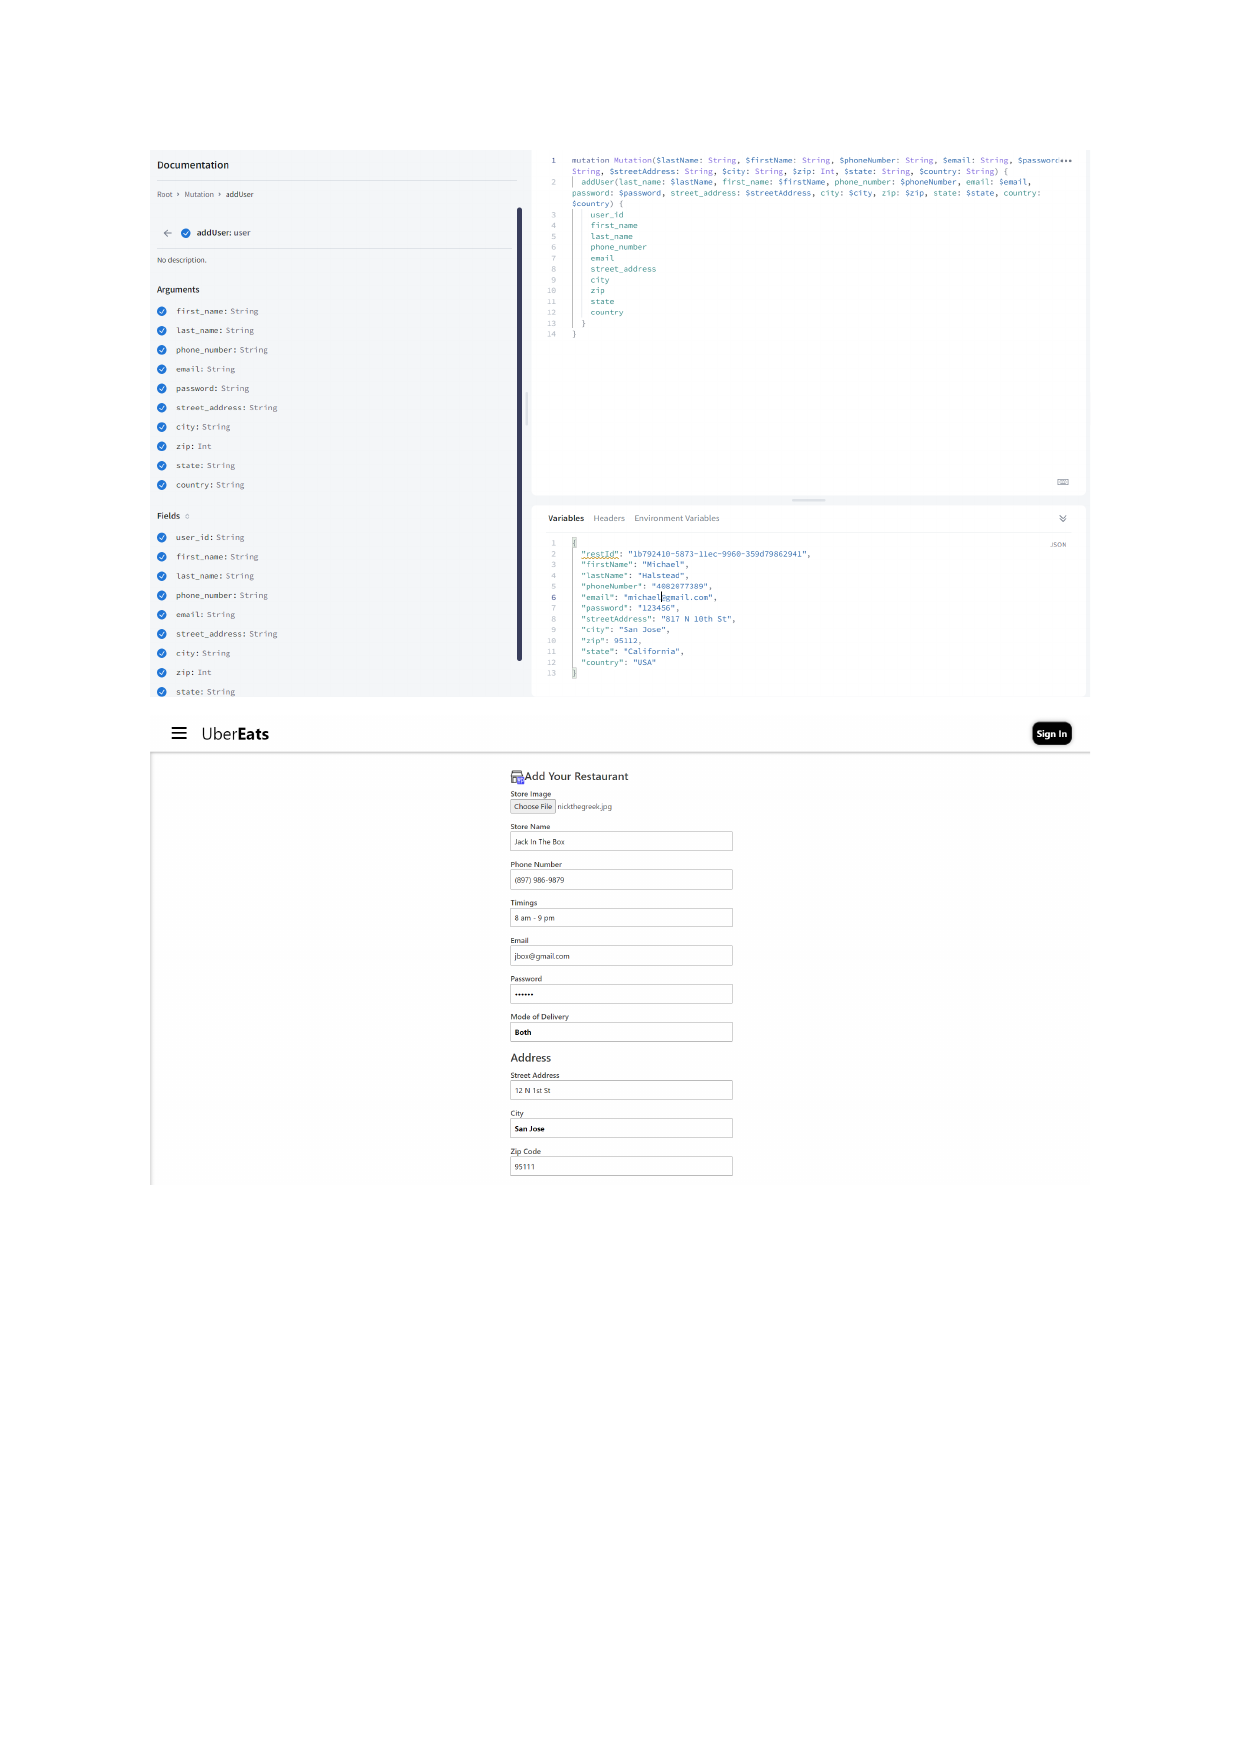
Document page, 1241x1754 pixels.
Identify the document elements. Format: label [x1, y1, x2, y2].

picture [150, 715, 1091, 1185]
picture [150, 150, 1091, 697]
